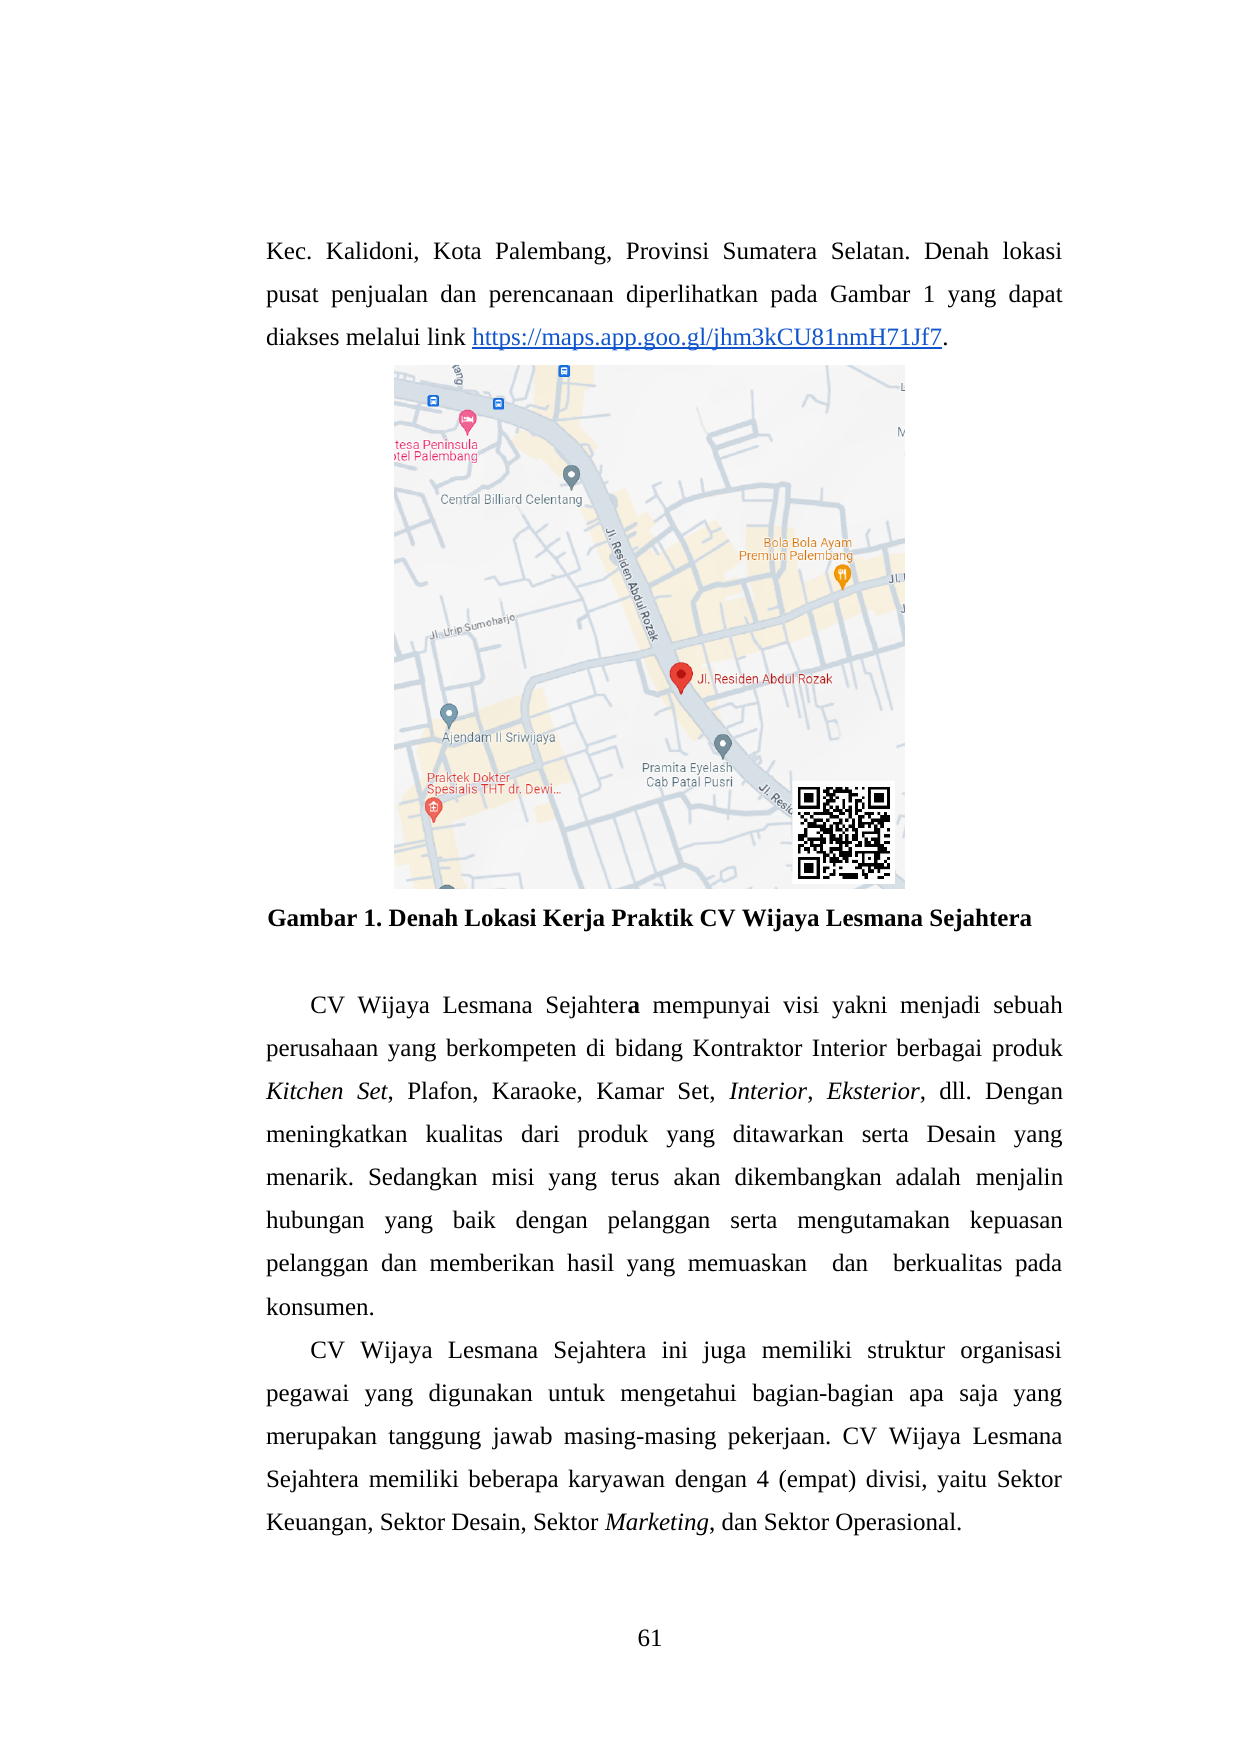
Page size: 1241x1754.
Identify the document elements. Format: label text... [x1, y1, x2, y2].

text Gambar 1. Denah Lokasi Kerja Praktik CV Wijaya Lesmana Sejahtera [236, 903, 1063, 932]
picture [394, 365, 905, 889]
text CV Wijaya Lesmana Sejahtera mempunyai visi yakni menjadi sebuah perusahaan yang berkompeten di bidang Kontraktor Interior berbagai produk Kitchen Set, Plafon, Karaoke, Kamar Set, Interior, Eksterior, dll. Dengan meningkatkan kualitas dari produk yang ditawarkan serta Desain yang menarik. Sedangkan misi yang terus akan dikembangkan adalah menjalin hubungan yang baik dengan pelanggan serta mengutamakan kepuasan pelanggan dan memberikan hasil yang memuaskan dan berkualitas pada konsumen. [266, 990, 1063, 1320]
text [266, 236, 1063, 351]
text CV Wijaya Lesmana Sejahtera ini juga memiliki struktur organisasi pegawai yang digunakan untuk mengetahui bagian-bagian apa saja yang merupakan tanggung jawab masing-masing pekerjaan. CV Wijaya Lesmana Sejahtera memiliki beberapa karyawan dengan 4 (empat) divisi, yaitu Sektor Keuangan, Sektor Desain, Sektor Marketing, dan Sektor Operasional. [266, 1335, 1063, 1536]
